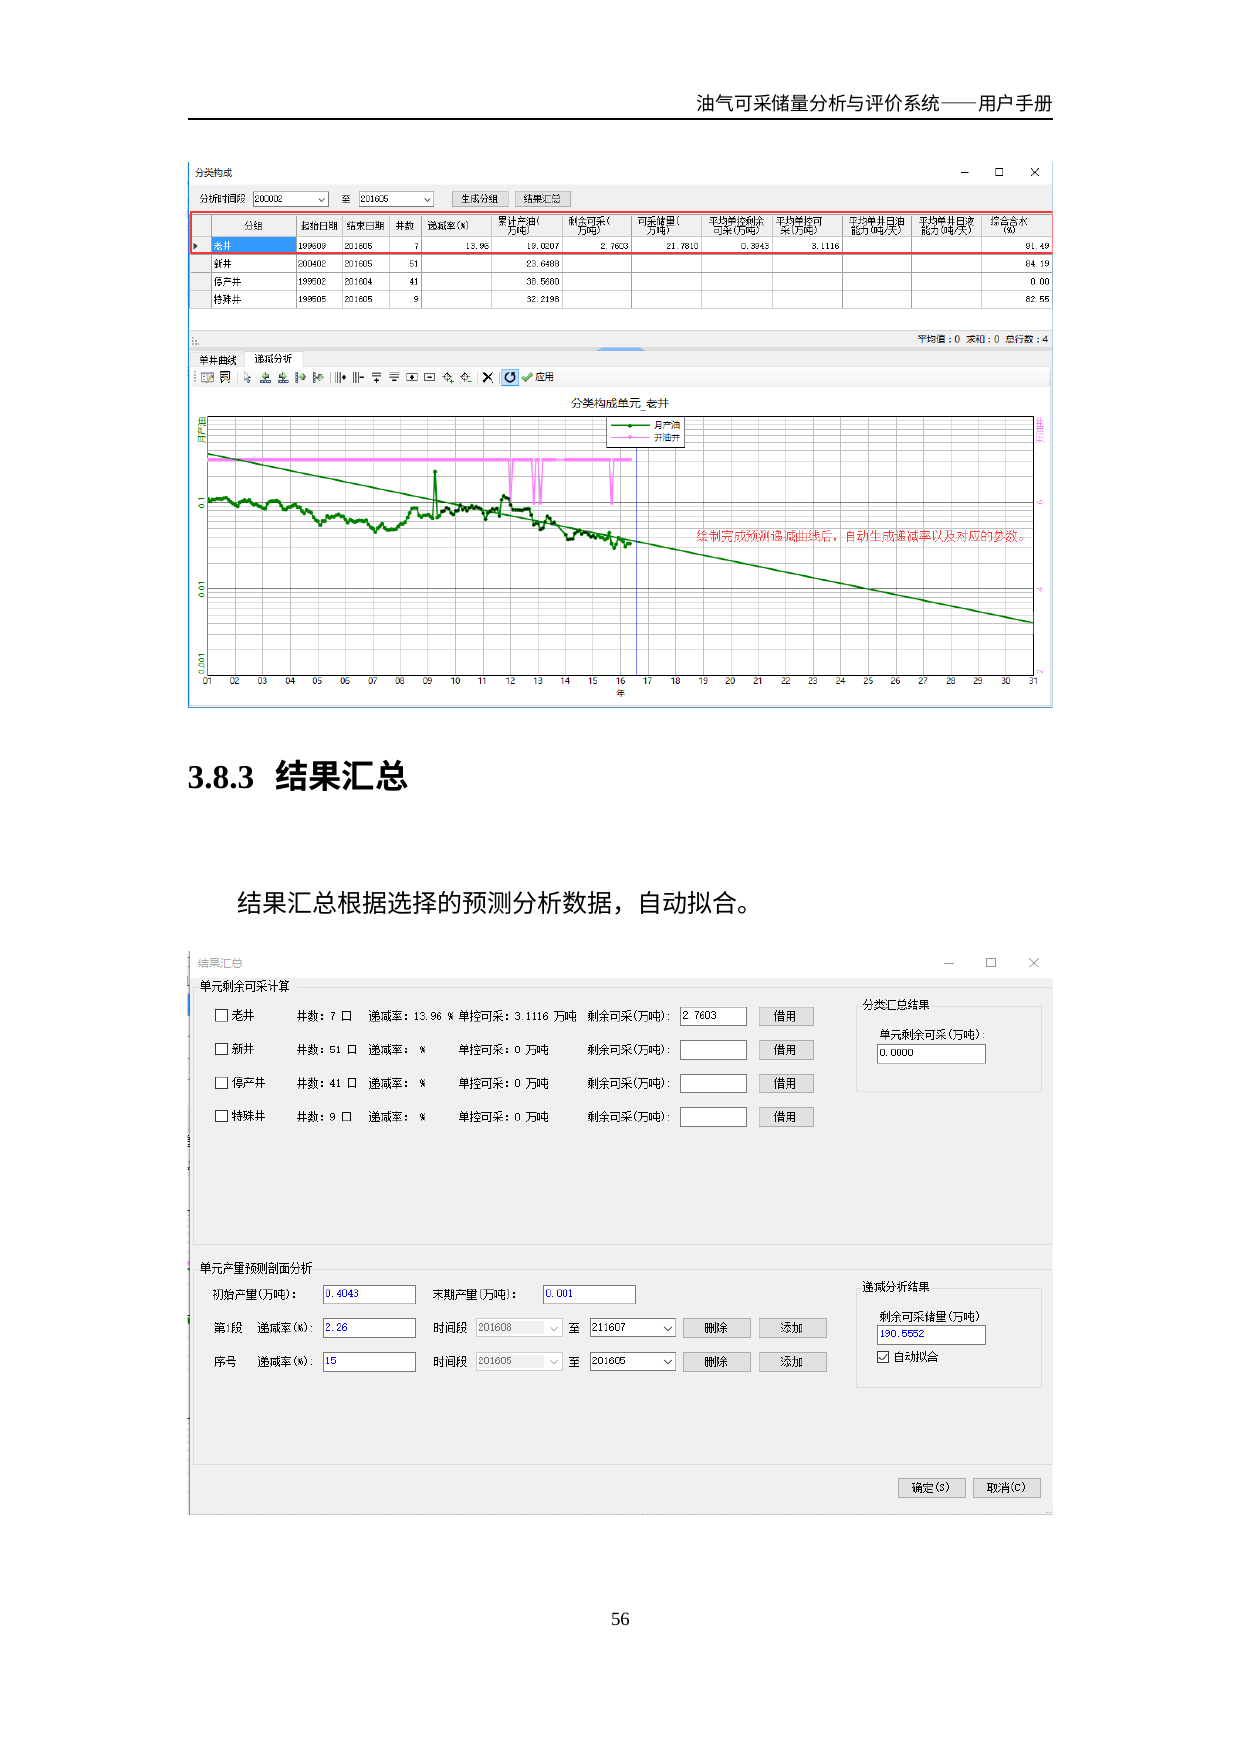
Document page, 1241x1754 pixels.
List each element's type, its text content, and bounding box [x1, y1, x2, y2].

picture [187, 162, 1053, 708]
subtitle 结果汇总 [187, 742, 1053, 807]
picture [187, 951, 1053, 1515]
text 结果汇总根据选择的预测分析数据，自动拟合。 [187, 869, 1053, 934]
